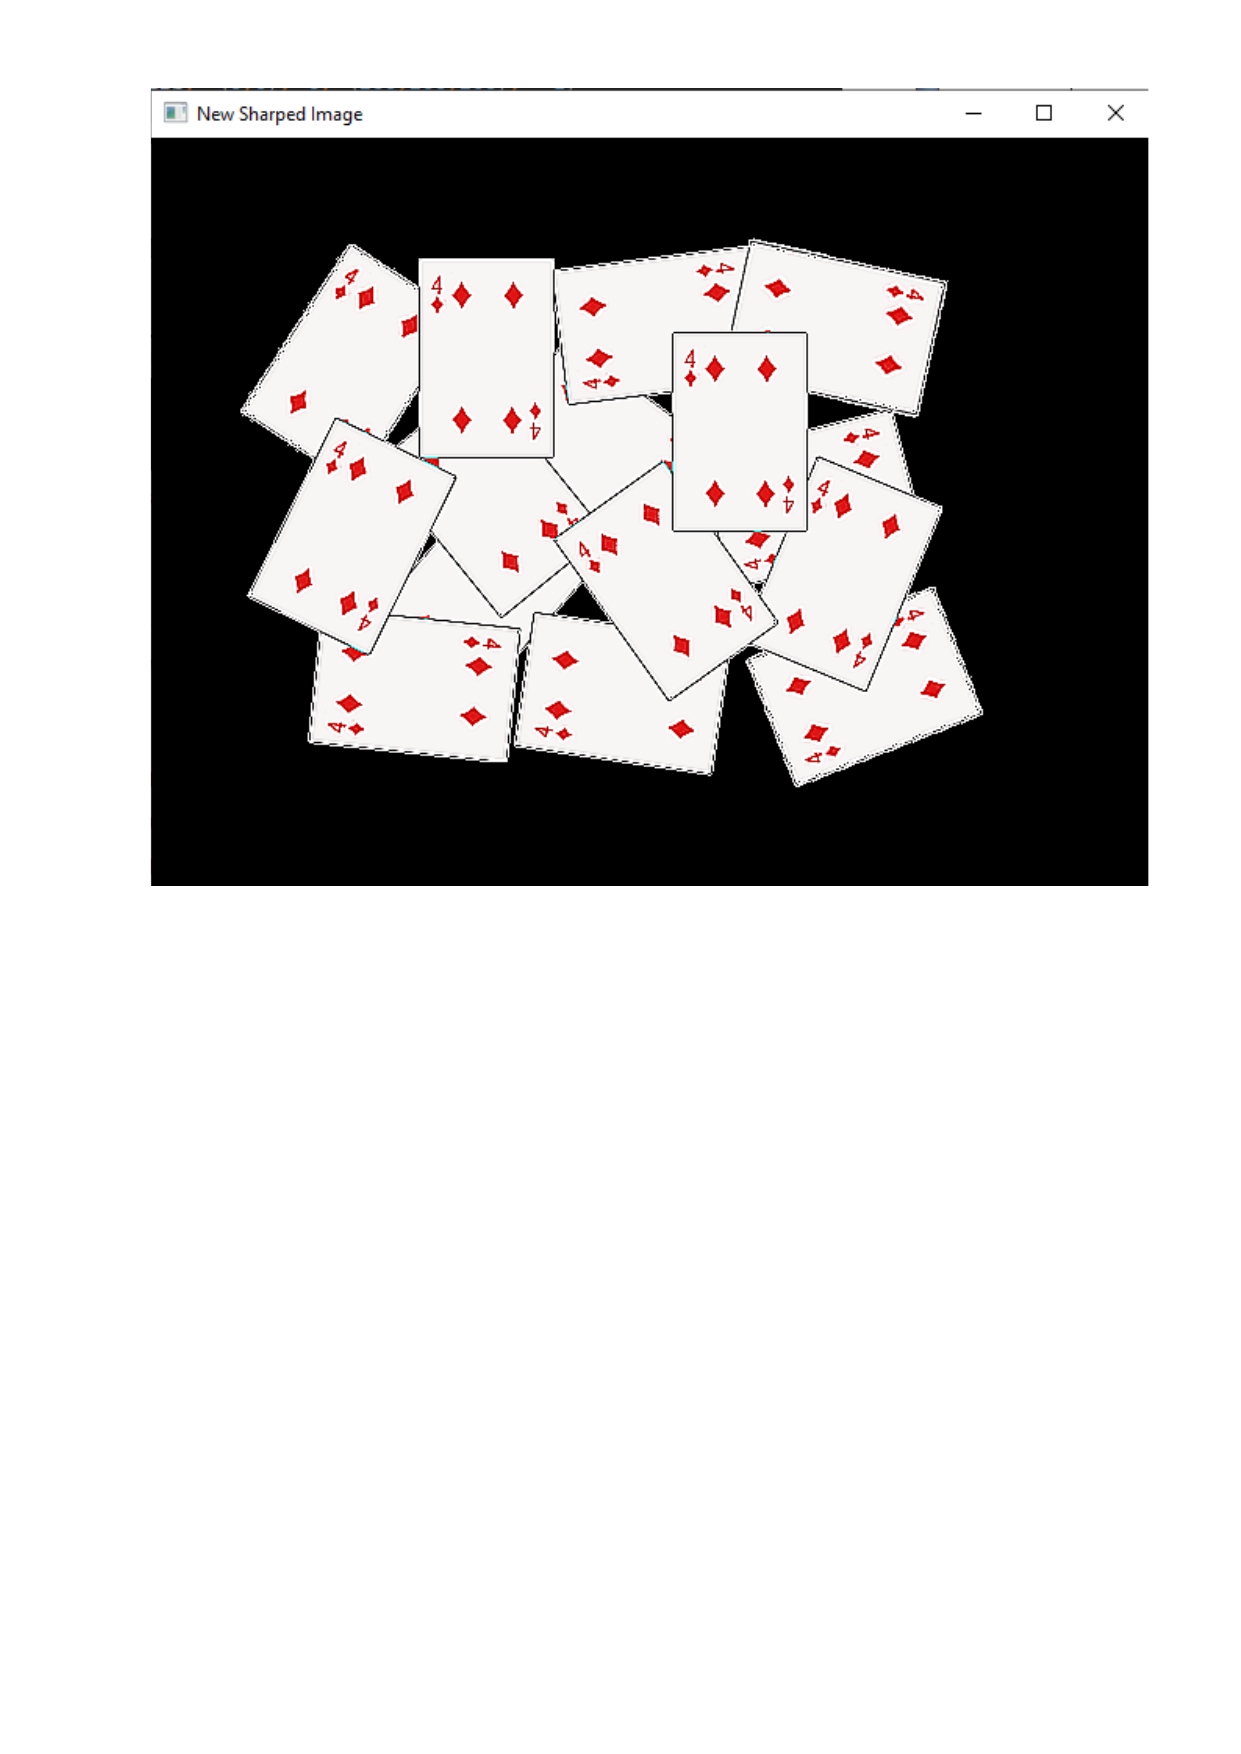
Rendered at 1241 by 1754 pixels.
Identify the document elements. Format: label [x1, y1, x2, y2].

picture [150, 88, 1149, 886]
